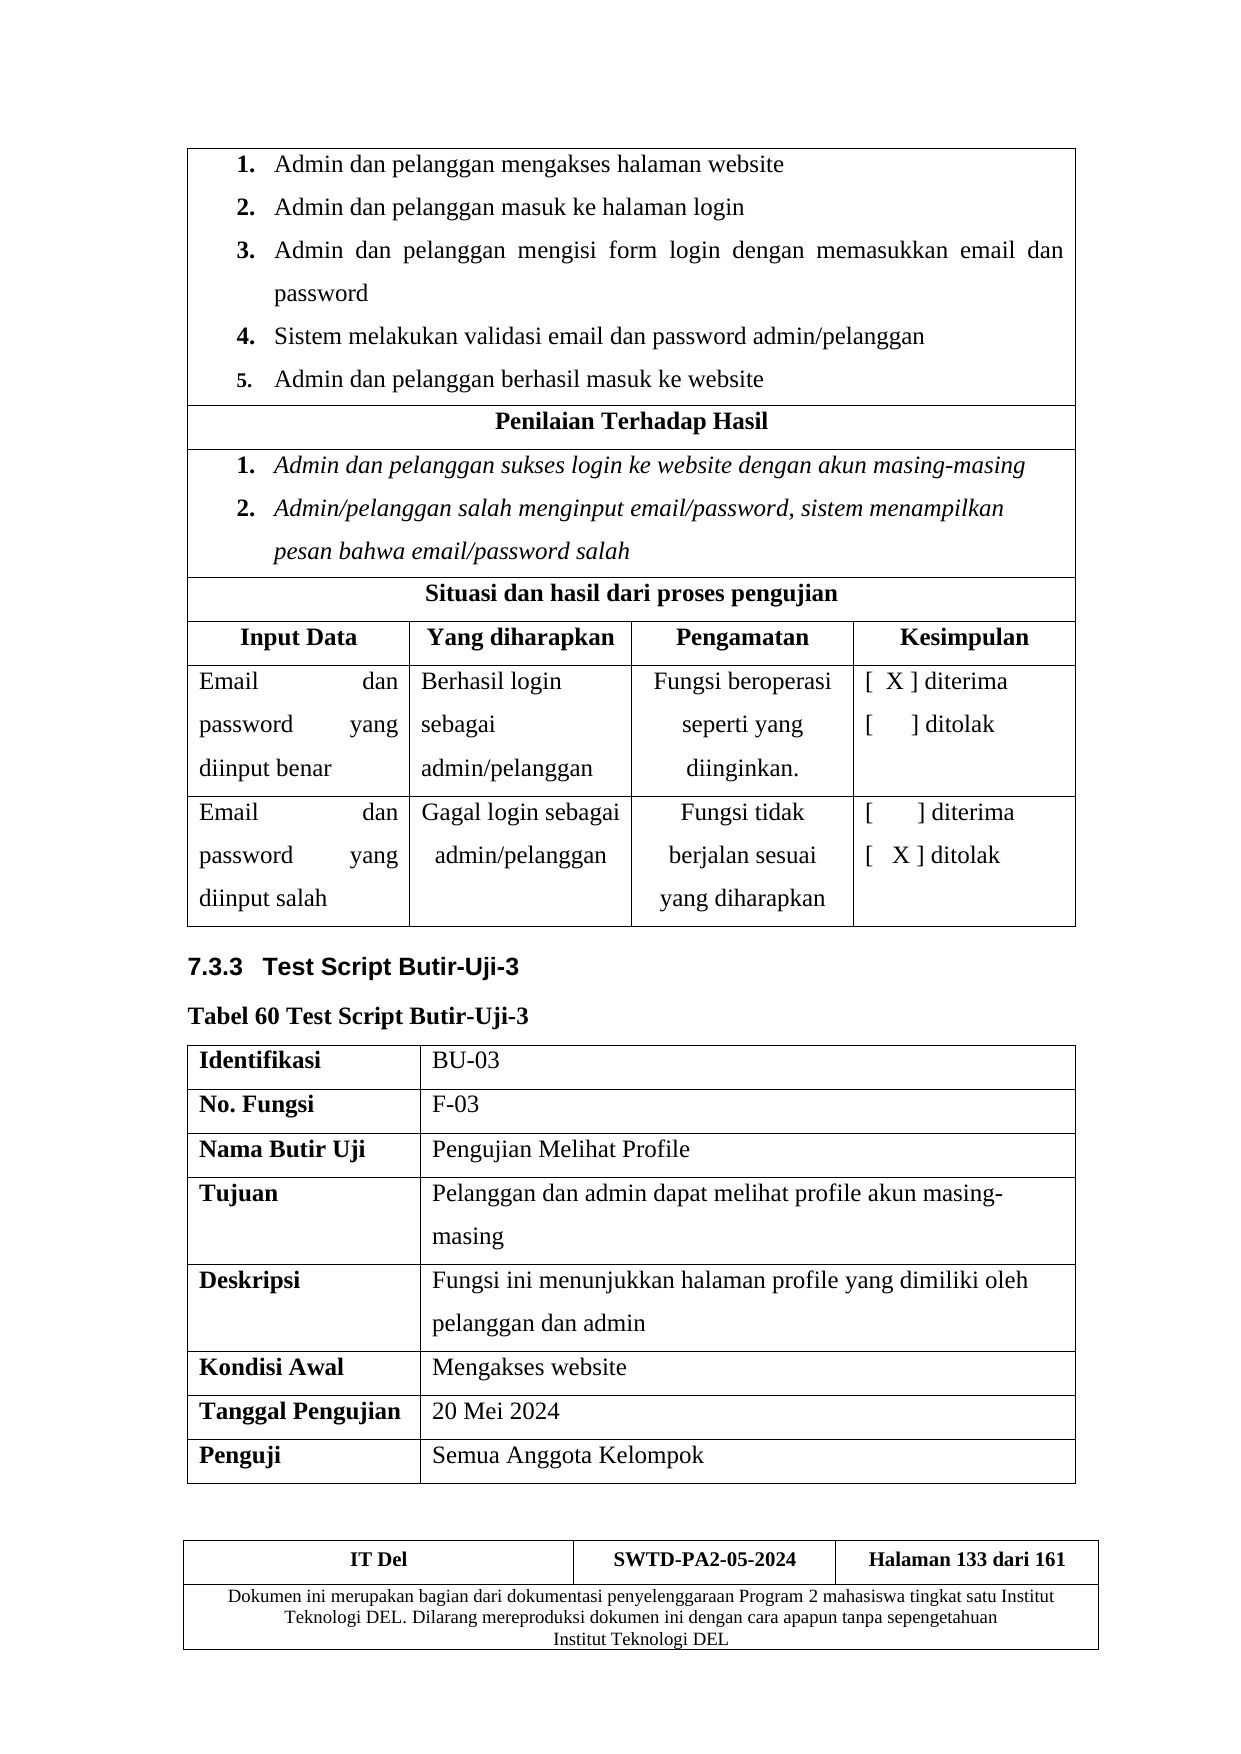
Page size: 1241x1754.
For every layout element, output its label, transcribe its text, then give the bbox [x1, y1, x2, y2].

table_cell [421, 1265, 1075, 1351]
text Tabel 60 Test Script Butir-Uji-3 [187, 1001, 1092, 1030]
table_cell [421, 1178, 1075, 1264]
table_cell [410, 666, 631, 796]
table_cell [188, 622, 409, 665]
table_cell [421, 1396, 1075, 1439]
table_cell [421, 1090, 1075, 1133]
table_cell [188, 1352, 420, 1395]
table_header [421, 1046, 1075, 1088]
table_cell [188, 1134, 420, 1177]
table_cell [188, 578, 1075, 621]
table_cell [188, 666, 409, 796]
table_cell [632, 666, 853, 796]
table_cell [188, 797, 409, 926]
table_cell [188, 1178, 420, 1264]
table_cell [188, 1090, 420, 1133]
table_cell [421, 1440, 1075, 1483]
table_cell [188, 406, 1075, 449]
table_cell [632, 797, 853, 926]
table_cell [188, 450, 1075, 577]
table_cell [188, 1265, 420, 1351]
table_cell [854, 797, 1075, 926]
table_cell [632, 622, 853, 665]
subtitle Test Script Butir-Uji-3 [187, 952, 1092, 981]
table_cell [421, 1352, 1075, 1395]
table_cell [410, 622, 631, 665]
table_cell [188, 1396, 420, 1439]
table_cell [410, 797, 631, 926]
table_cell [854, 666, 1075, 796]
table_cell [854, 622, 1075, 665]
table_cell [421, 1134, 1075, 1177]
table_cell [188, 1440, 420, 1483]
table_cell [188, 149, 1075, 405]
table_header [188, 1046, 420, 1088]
